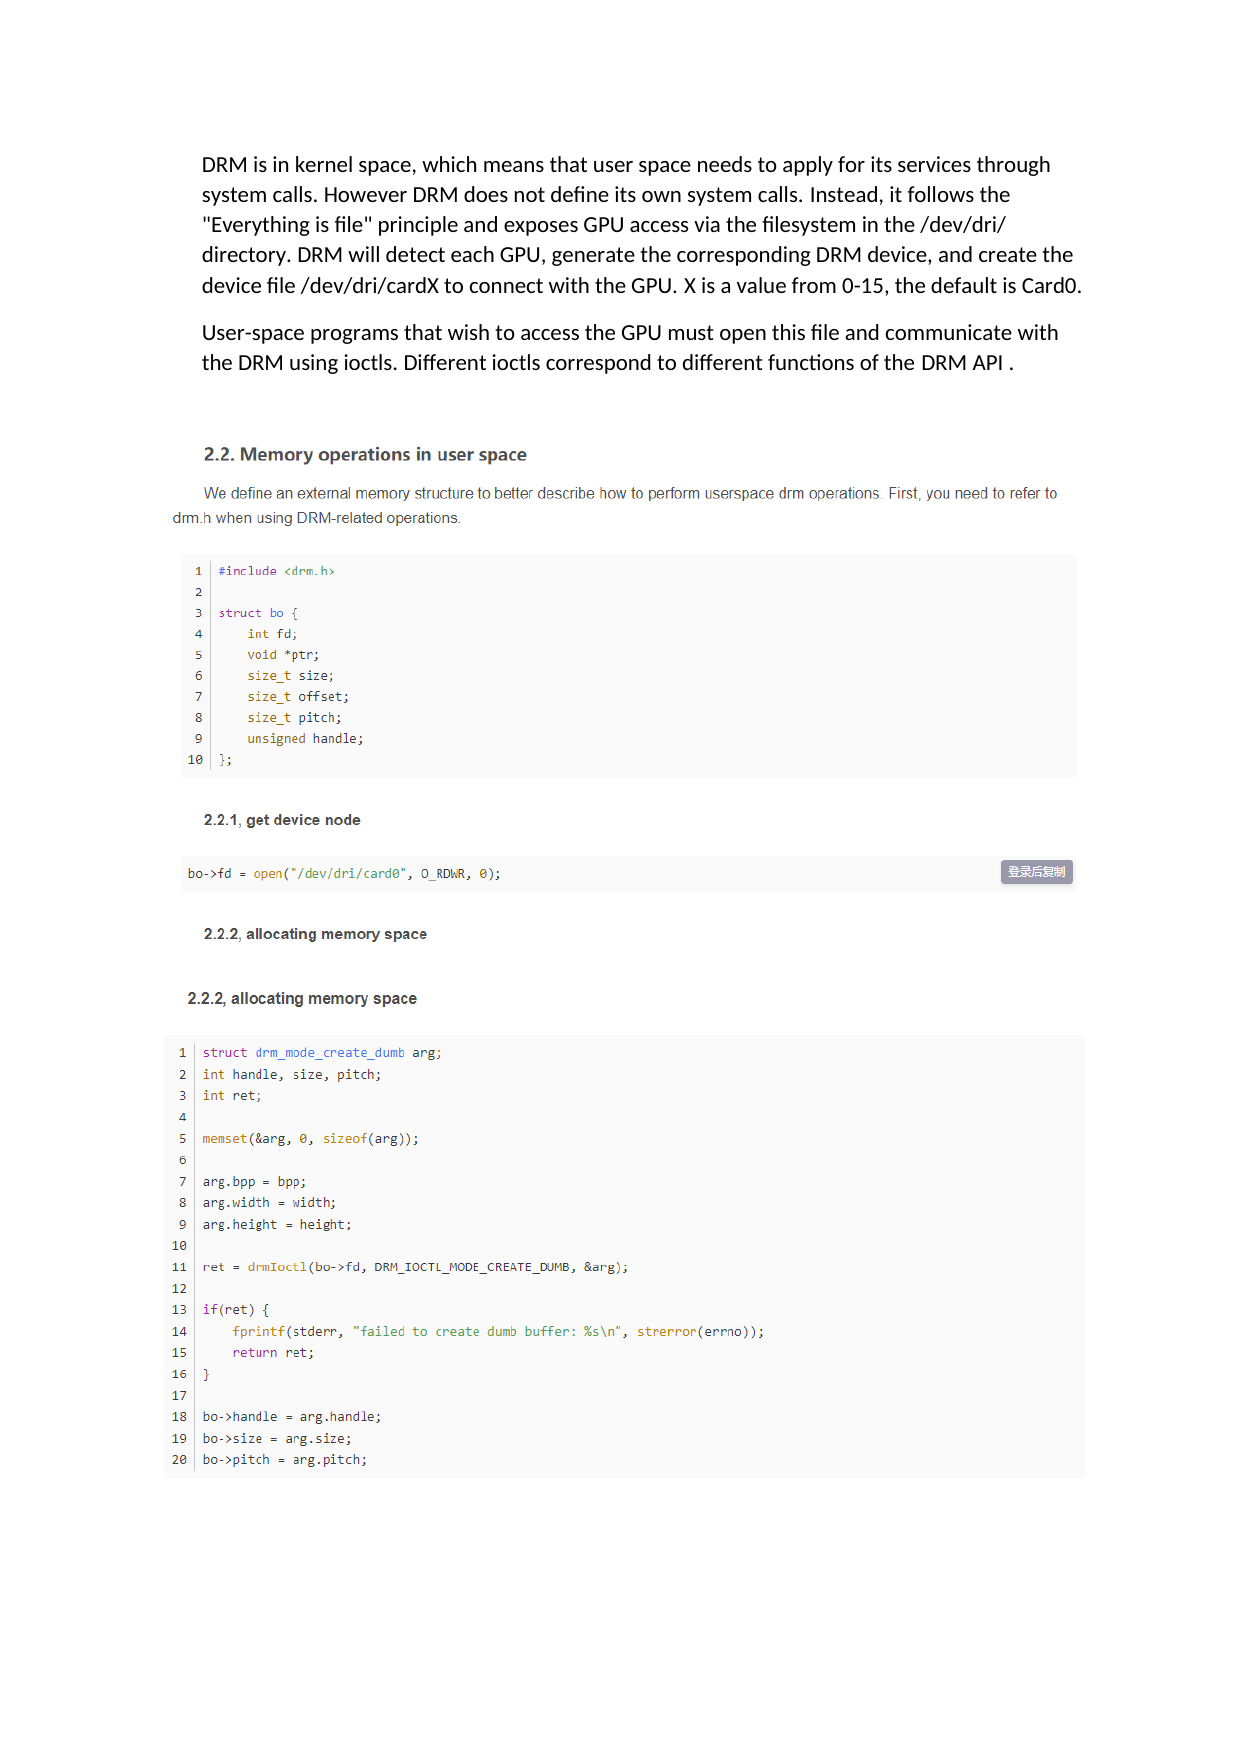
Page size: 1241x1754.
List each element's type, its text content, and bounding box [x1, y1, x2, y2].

text DRM is in kernel space, which means that user space needs to apply for its services through system calls. However DRM does not define its own system calls. Instead, it follows the "Everything is file" principle and exposes GPU access via the filesystem in the /dev/dri/ directory. DRM will detect each GPU, generate the corresponding DRM device, and create the device file /dev/dri/cardX to connect with the GPU. X is a value from 0-15, the default is Card0. [202, 150, 1090, 299]
picture [150, 441, 1090, 957]
text User-space programs that wish to access the GPU must open this file and communicate with the DRM using ioctls. Different ioctls correspond to different functions of the DRM API . [202, 318, 1090, 376]
picture [150, 975, 1090, 1484]
